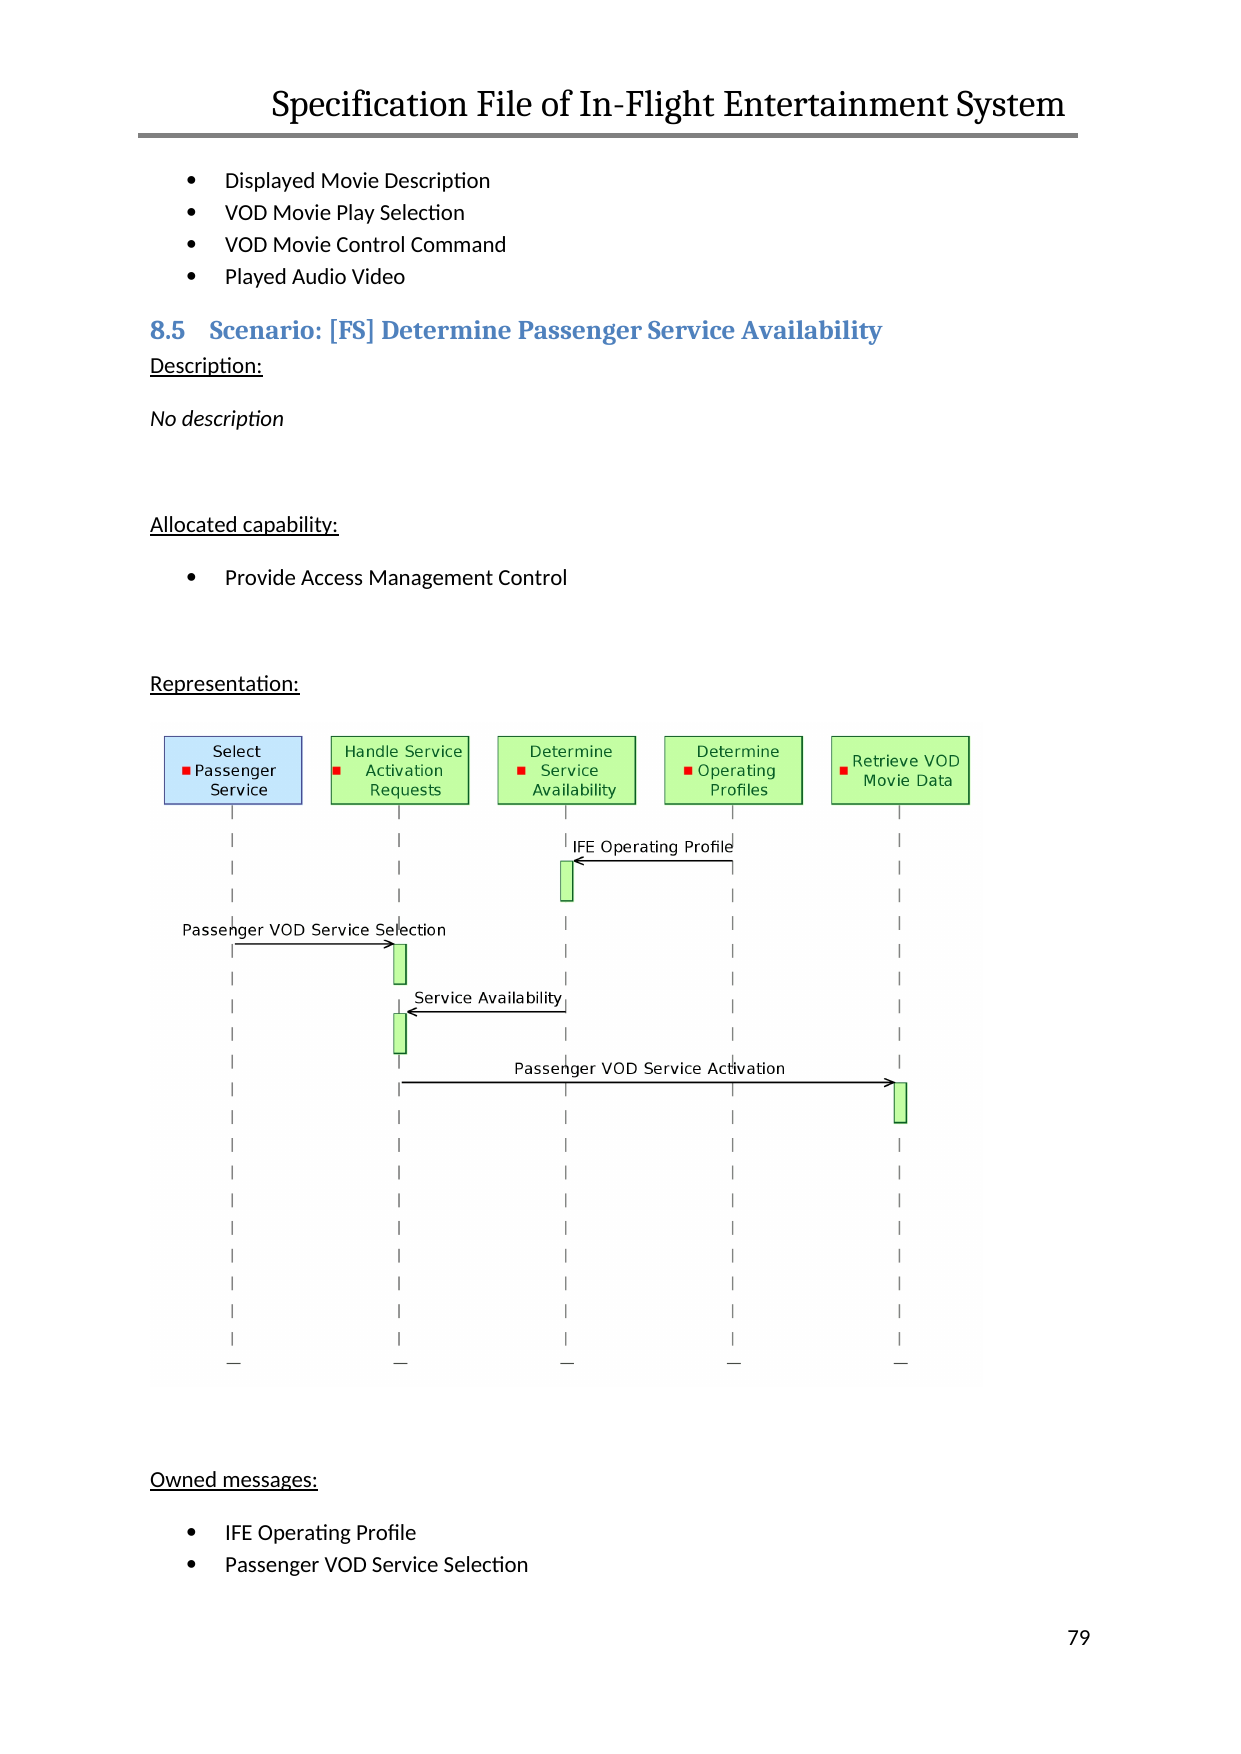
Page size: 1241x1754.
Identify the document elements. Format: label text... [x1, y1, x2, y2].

subtitle Scenario: [FS] Determine Passenger Service Availability [150, 315, 1090, 347]
list IFE Operating Profile [187, 1518, 1090, 1546]
text Representation: [150, 669, 1090, 697]
text Description: [150, 351, 1090, 379]
list Displayed Movie Description [187, 166, 1090, 194]
text Owned messages: [150, 1465, 1090, 1493]
picture [150, 722, 984, 1387]
list VOD Movie Control Command [187, 230, 1090, 258]
list Passenger VOD Service Selection [187, 1550, 1090, 1578]
list Played Audio Video [187, 262, 1090, 290]
text Allocated capability: [150, 510, 1090, 538]
text No description [150, 404, 1090, 432]
list VOD Movie Play Selection [187, 198, 1090, 226]
list Provide Access Management Control [187, 563, 1090, 591]
